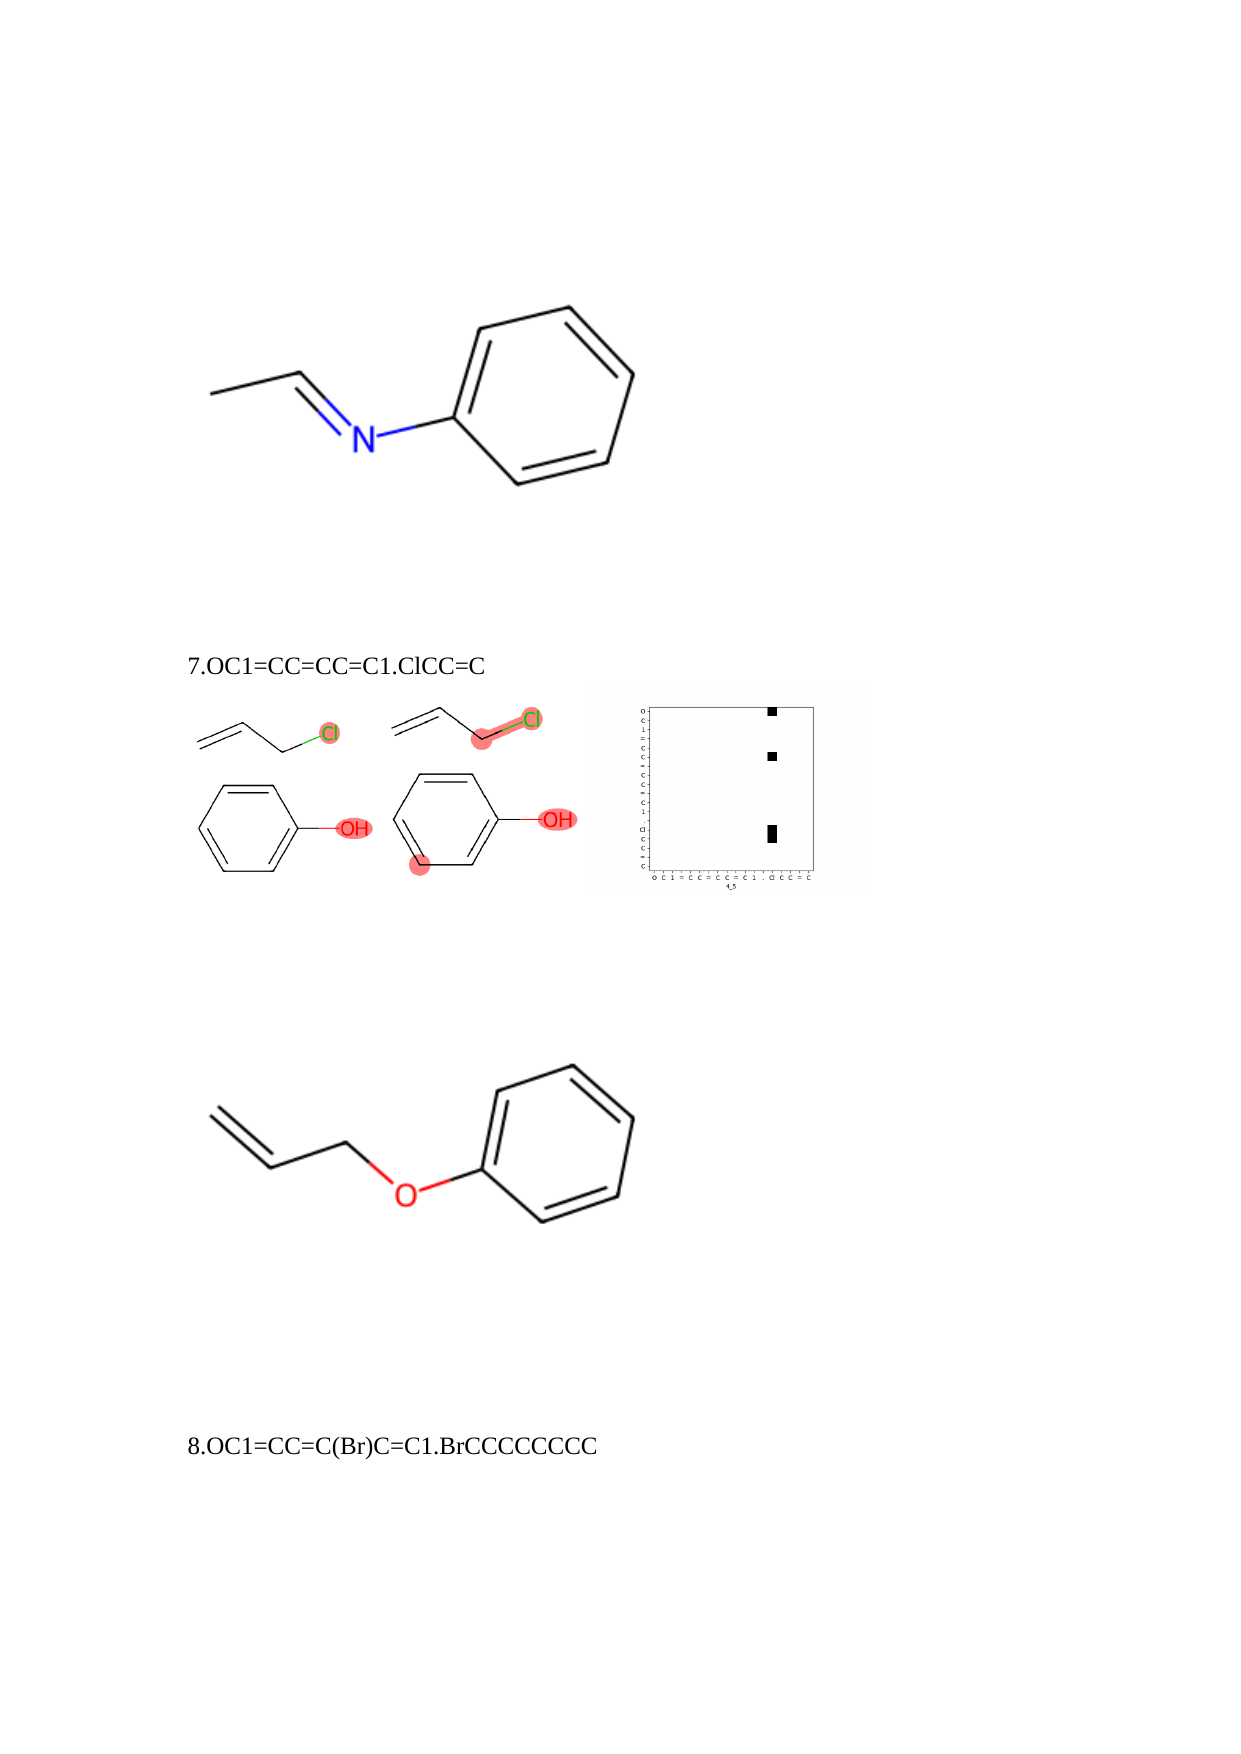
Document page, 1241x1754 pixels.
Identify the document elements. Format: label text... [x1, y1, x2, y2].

text 7.OC1=CC=CC=C1.ClCC=C [187, 649, 1053, 682]
text 8.OC1=CC=C(Br)C=C1.BrCCCCCCCC [187, 1429, 1053, 1462]
picture [187, 682, 869, 894]
picture [187, 909, 657, 1379]
picture [187, 162, 657, 631]
